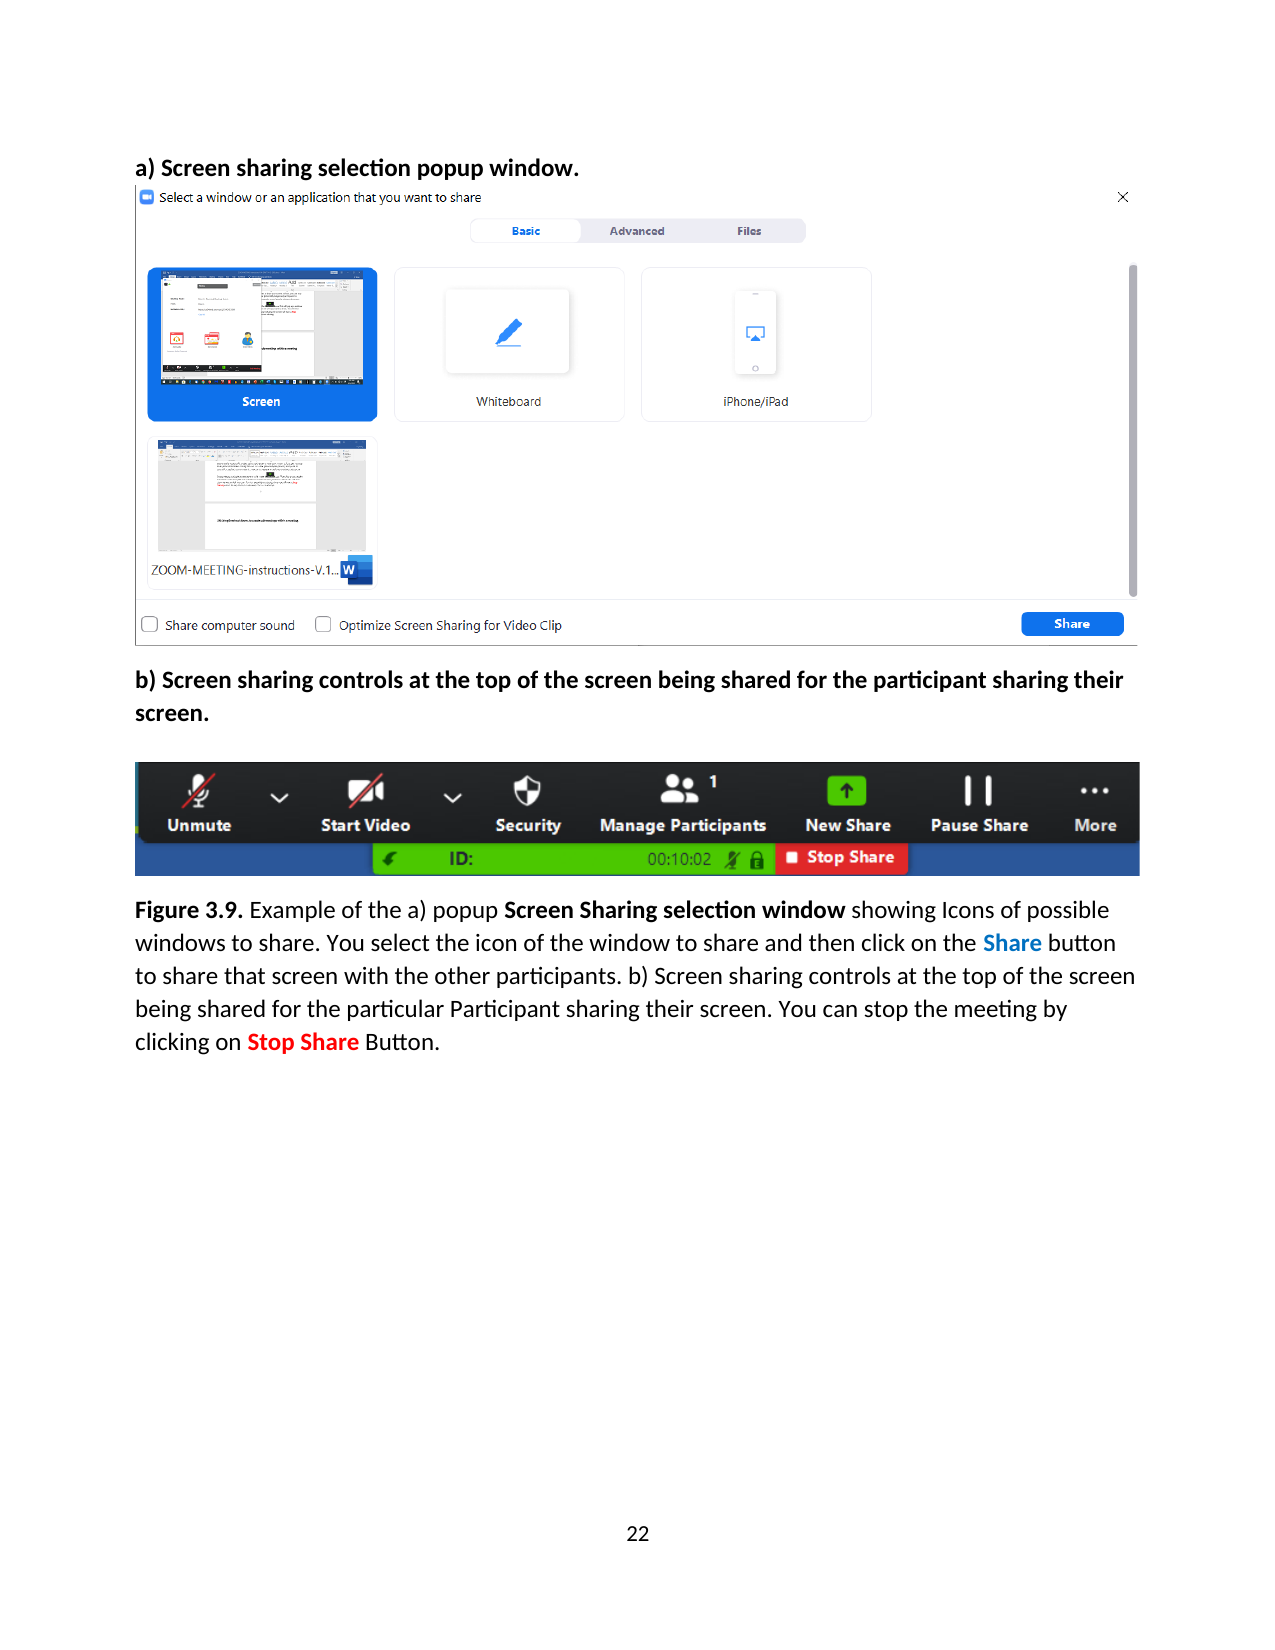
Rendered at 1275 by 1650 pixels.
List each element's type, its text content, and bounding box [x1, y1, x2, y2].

picture [135, 185, 1138, 646]
text Figure 3.9. Example of the a) popup Screen Sharing selection window showing Icons of possible windows to share. You select the icon of the window to share and then click on the Share button to share that screen with the other participants. b) Screen sharing controls at the top of the screen being shared for the particular Participant sharing their screen. You can stop the meeting by clicking on Stop Share Button. [135, 894, 1140, 1056]
picture [135, 762, 1140, 876]
text b) Screen sharing controls at the top of the screen being shared for the participant sharing their screen. [135, 664, 1140, 728]
